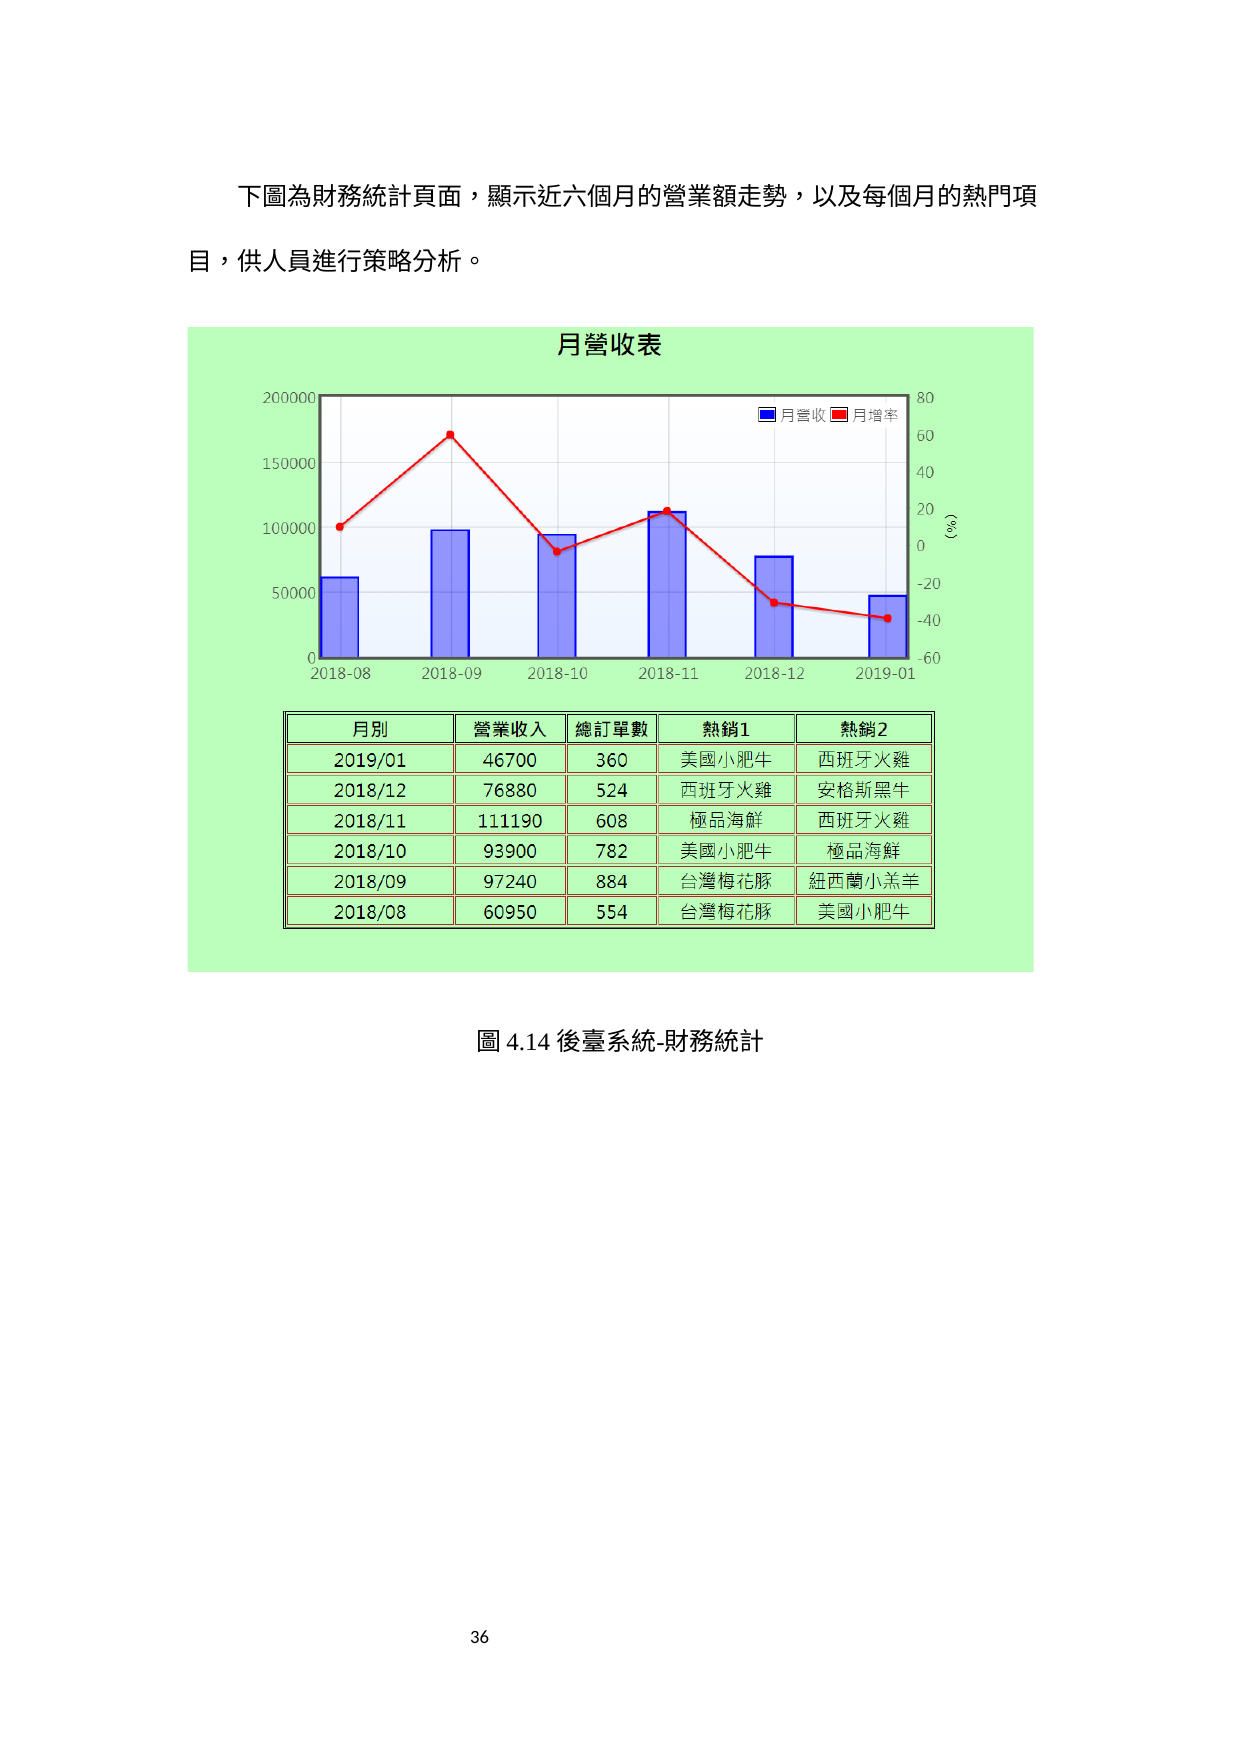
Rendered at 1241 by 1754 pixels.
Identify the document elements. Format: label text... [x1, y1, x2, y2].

text 圖4.14 後臺系統-財務統計 [187, 1007, 1053, 1072]
picture [187, 327, 1034, 972]
text 下圖為財務統計頁面，顯示近六個月的營業額走勢，以及每個月的熱門項目，供人員進行策略分析。 [187, 162, 1053, 292]
